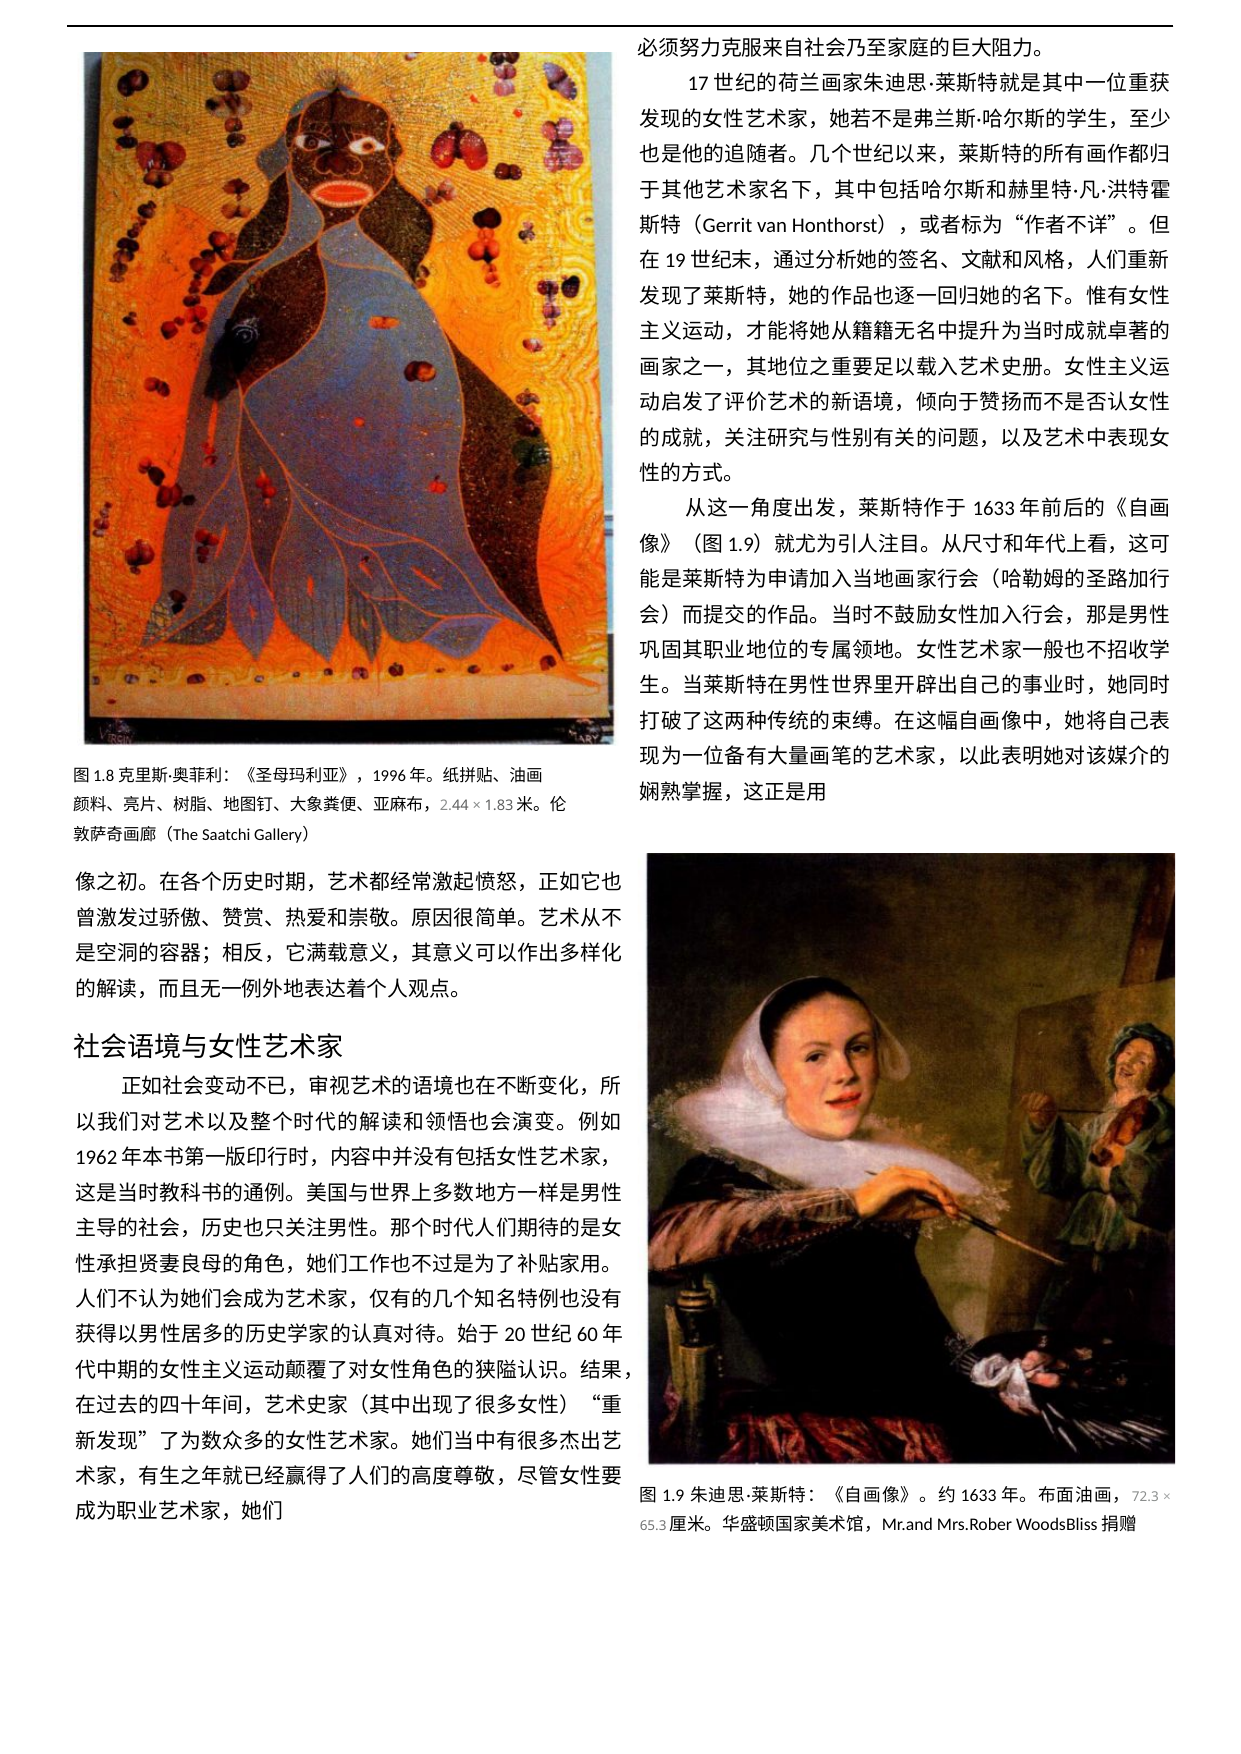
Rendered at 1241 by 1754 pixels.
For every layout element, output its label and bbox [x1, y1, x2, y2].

picture [77, 52, 619, 746]
picture [637, 853, 1175, 1468]
